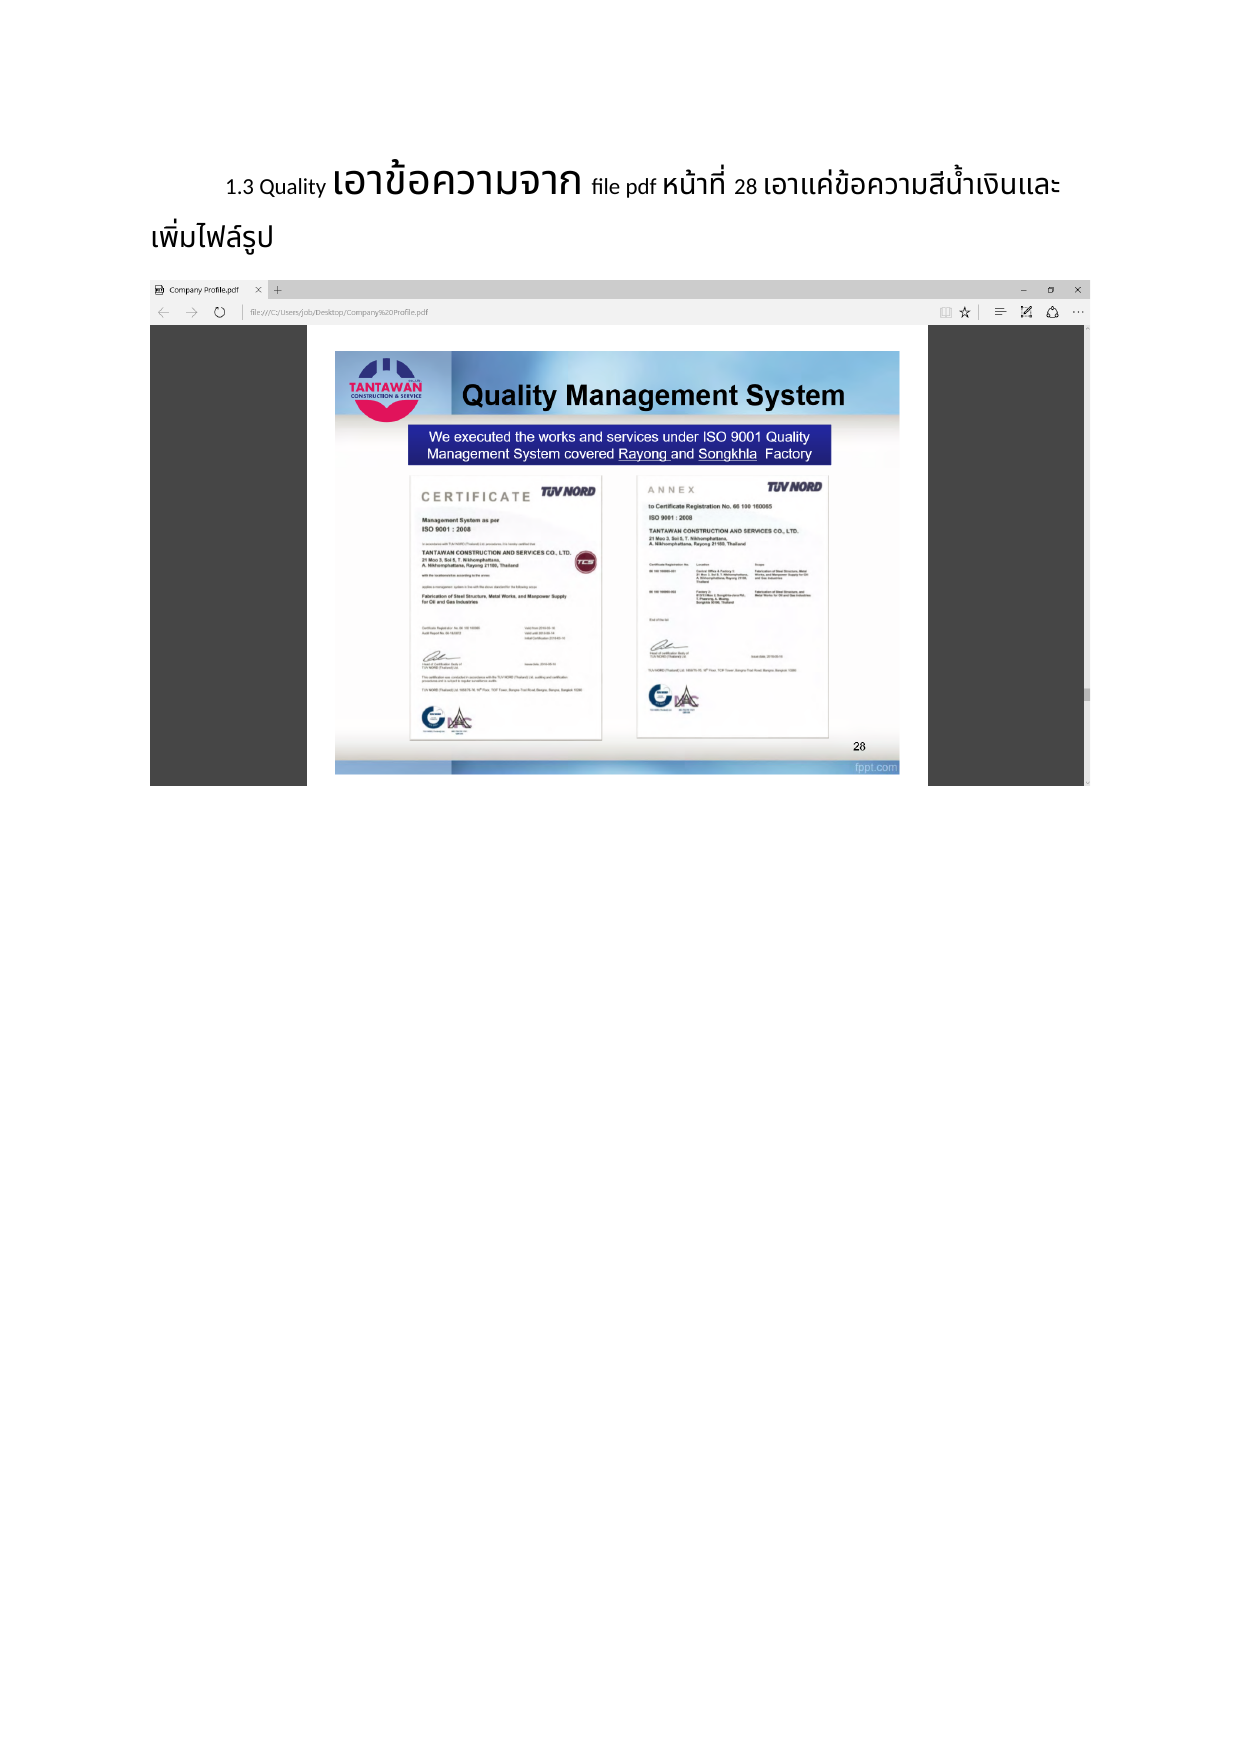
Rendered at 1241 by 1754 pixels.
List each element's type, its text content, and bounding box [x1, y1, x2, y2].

text 1.3 Quality เอาข้อความจาก file pdf หน้าที่ 28 เอาแค่ข้อความสีน้ำเงินและ เพิ่มไฟล์รูป [150, 150, 1090, 260]
picture [150, 280, 1091, 786]
